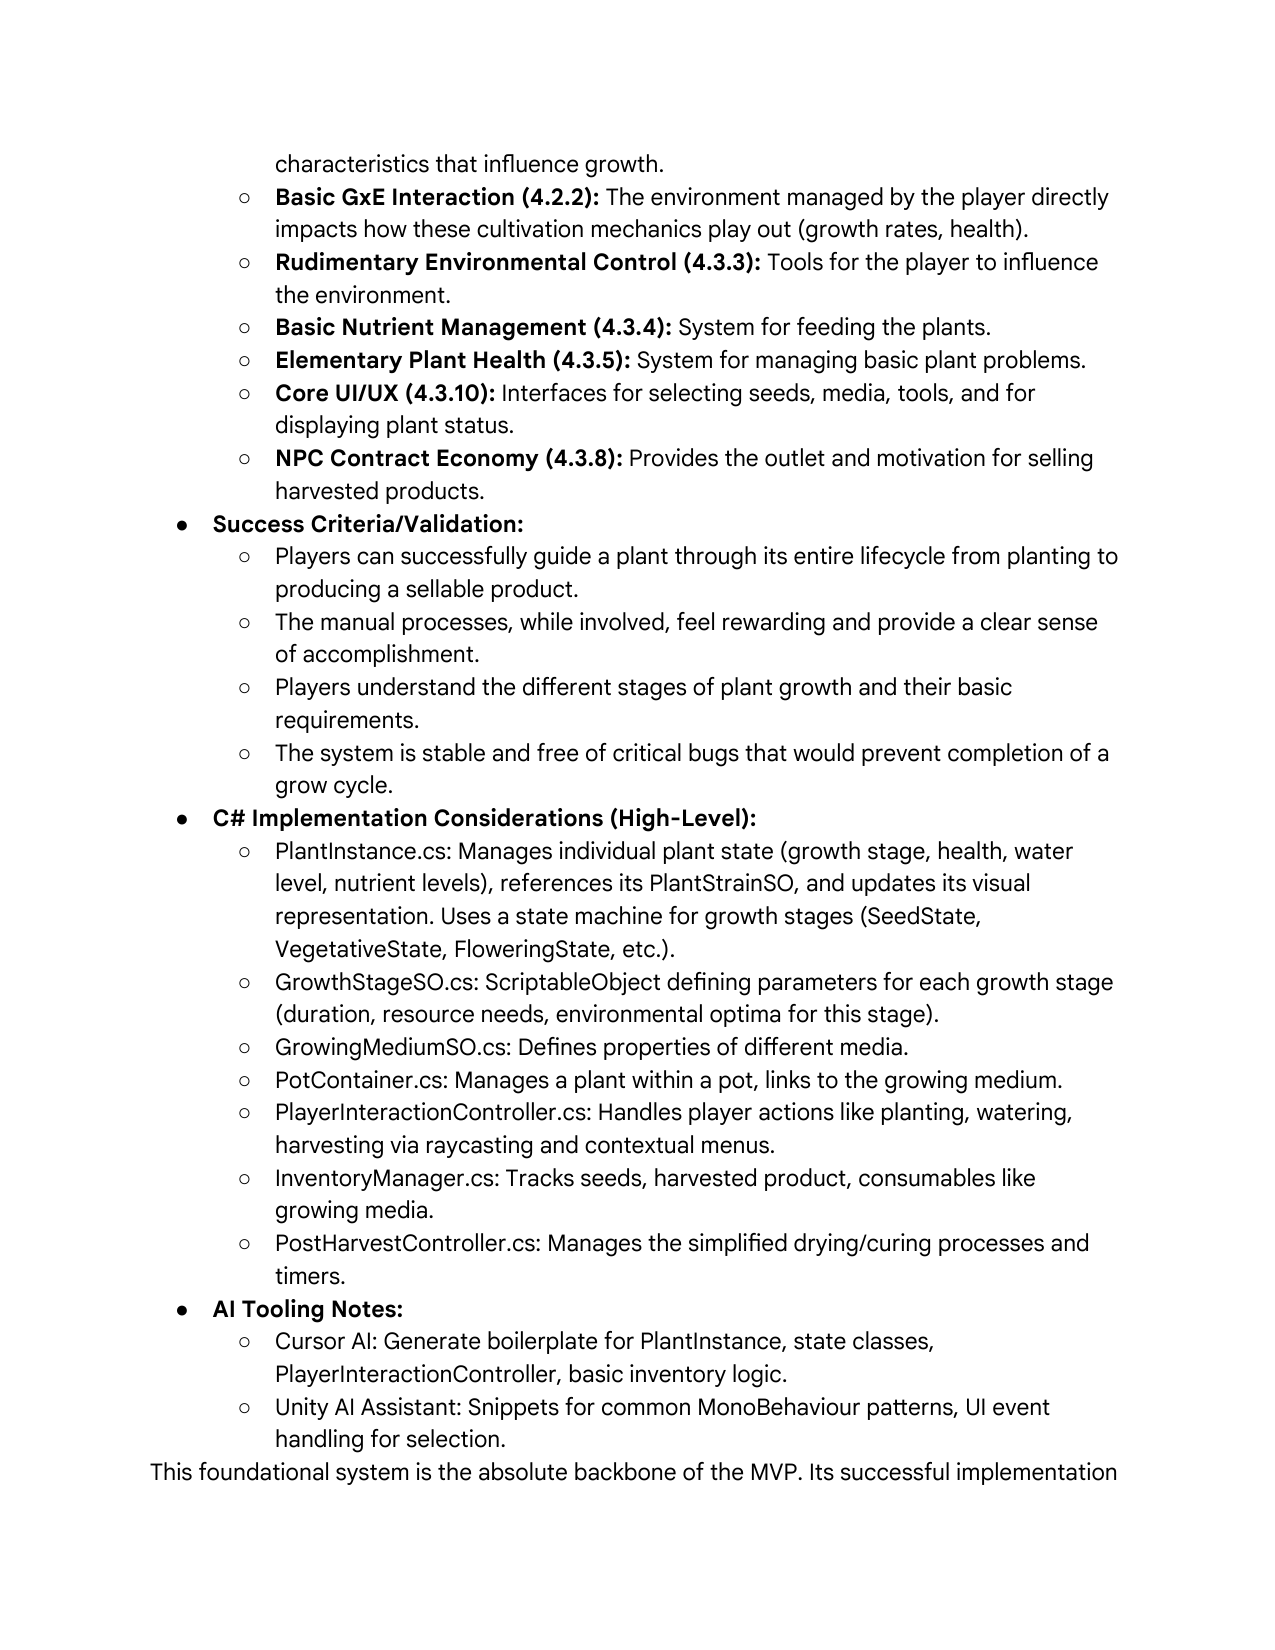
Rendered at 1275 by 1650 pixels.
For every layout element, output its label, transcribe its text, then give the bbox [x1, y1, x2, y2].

list PostHarvestController.cs: Manages the simplified drying/curing processes and timers. [237, 1229, 1125, 1291]
list Cursor AI: Generate boilerplate for PlantInstance, state classes, PlayerInteractionController, basic inventory logic. [237, 1327, 1125, 1389]
list Unity AI Assistant: Snippets for common MonoBehaviour patterns, UI event handling for selection. [237, 1393, 1125, 1454]
list Elementary Plant Health (4.3.5): System for managing basic plant problems. [237, 346, 1125, 375]
list NPC Contract Economy (4.3.8): Provides the outlet and motivation for selling harvested products. [237, 444, 1125, 506]
list Rudimentary Environmental Control (4.3.3): Tools for the player to influence the environment. [237, 248, 1125, 309]
list Players can successfully guide a plant through its entire lifecycle from planting to producing a sellable product. [237, 542, 1125, 604]
list Success Criteria/Validation: [175, 510, 1125, 538]
list Players understand the different stages of plant growth and their basic requirements. [237, 673, 1125, 735]
list GrowingMediumSO.cs: Defines properties of different media. [237, 1033, 1125, 1062]
list Basic Nutrient Management (4.3.4): System for feeding the plants. [237, 313, 1125, 342]
list PotContainer.cs: Manages a plant within a pot, links to the growing medium. [237, 1066, 1125, 1094]
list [237, 150, 1125, 179]
list GrowthStageSO.cs: ScriptableObject defining parameters for each growth stage (duration, resource needs, environmental optima for this stage). [237, 968, 1125, 1029]
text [150, 1458, 1125, 1487]
list InventoryManager.cs: Tracks seeds, harvested product, consumables like growing media. [237, 1164, 1125, 1225]
list The system is stable and free of critical bugs that would prevent completion of a grow cycle. [237, 739, 1125, 800]
list Core UI/UX (4.3.10): Interfaces for selecting seeds, media, tools, and for displaying plant status. [237, 379, 1125, 440]
list PlantInstance.cs: Manages individual plant state (growth stage, health, water level, nutrient levels), references its PlantStrainSO, and updates its visual representation. Uses a state machine for growth stages (SeedState, VegetativeState, FloweringState, etc.). [237, 837, 1125, 964]
list Basic GxE Interaction (4.2.2): The environment managed by the player directly impacts how these cultivation mechanics play out (growth rates, health). [237, 183, 1125, 244]
list AI Tooling Notes: [175, 1295, 1125, 1323]
list PlayerInteractionController.cs: Handles player actions like planting, watering, harvesting via raycasting and contextual menus. [237, 1098, 1125, 1160]
list C# Implementation Considerations (High-Level): [175, 804, 1125, 833]
list The manual processes, while involved, feel rewarding and provide a clear sense of accomplishment. [237, 608, 1125, 669]
